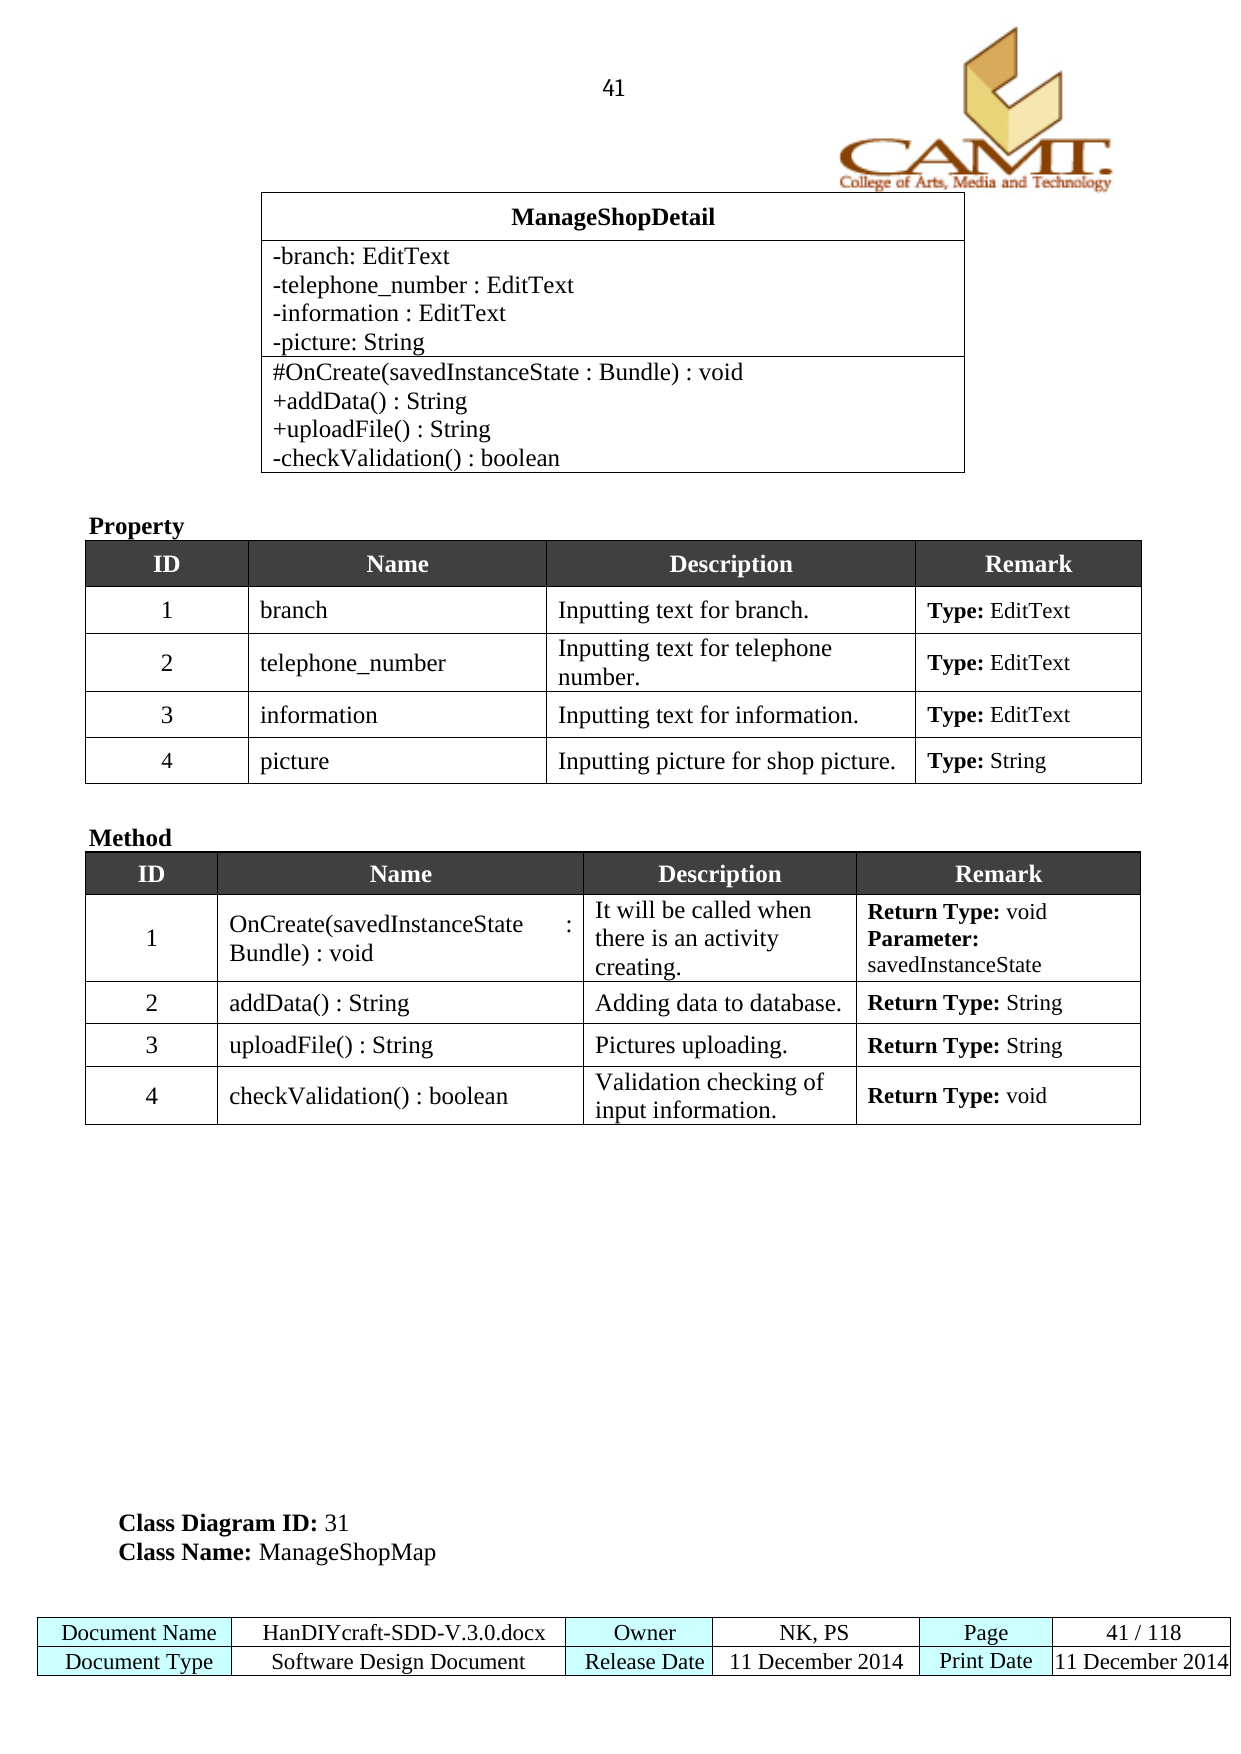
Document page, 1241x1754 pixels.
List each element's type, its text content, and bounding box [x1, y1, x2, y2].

table_cell Validation checking of input information. [584, 1067, 856, 1124]
table_cell branch [249, 587, 546, 632]
table_cell picture [249, 738, 546, 783]
table_cell 4 [86, 738, 248, 783]
text Class Diagram ID: 31 [118, 1508, 1108, 1537]
table_cell Return Type: void [857, 1067, 1140, 1124]
table_cell 1 [86, 587, 248, 632]
table_cell Return Type: void Parameter: savedInstanceState [857, 895, 1140, 981]
table_cell 1 [86, 895, 217, 981]
table_cell telephone_number [249, 634, 546, 691]
table_cell Inputting text for branch. [547, 587, 915, 632]
table_header ID [86, 853, 217, 894]
table_cell 4 [86, 1067, 217, 1124]
list Property [88, 511, 1108, 540]
table_cell information [249, 692, 546, 737]
table_cell 3 [86, 692, 248, 737]
table_cell Return Type: String [857, 982, 1140, 1023]
table_cell 3 [86, 1024, 217, 1066]
table_header Name [249, 541, 546, 586]
table_cell -branch: EditText -telephone_number : EditText -information : EditText -picture: String [262, 241, 964, 356]
table_cell 2 [86, 634, 248, 691]
table_cell It will be called when there is an activity creating. [584, 895, 856, 981]
table_cell Return Type: String [857, 1024, 1140, 1066]
table_cell Type: String [916, 738, 1141, 783]
table_cell checkValidation() : boolean [218, 1067, 583, 1124]
table_cell Adding data to database. [584, 982, 856, 1023]
table_cell uploadFile() : String [218, 1024, 583, 1066]
table_cell OnCreate(savedInstanceState : Bundle) : void [218, 895, 583, 981]
table_cell Inputting text for telephone number. [547, 634, 915, 691]
table_cell Type: EditText [916, 587, 1141, 632]
table_cell Type: EditText [916, 692, 1141, 737]
table_cell Inputting text for information. [547, 692, 915, 737]
picture [755, 18, 1221, 207]
table_header Remark [857, 853, 1140, 894]
table_cell Inputting picture for shop picture. [547, 738, 915, 783]
table_cell Type: EditText [916, 634, 1141, 691]
table_header Description [547, 541, 915, 586]
table_header Name [218, 853, 583, 894]
table_header Remark [916, 541, 1141, 586]
table_cell addData() : String [218, 982, 583, 1023]
table_header ID [86, 541, 248, 586]
table_cell Pictures uploading. [584, 1024, 856, 1066]
text Method [88, 823, 1108, 851]
text Class Name: ManageShopMap [118, 1537, 1108, 1566]
table_cell #OnCreate(savedInstanceState : Bundle) : void +addData() : String +uploadFile() : String -checkValidation() : boolean [262, 357, 964, 472]
table_cell 2 [86, 982, 217, 1023]
table_header Description [584, 853, 856, 894]
table_header ManageShopDetail [262, 193, 964, 240]
